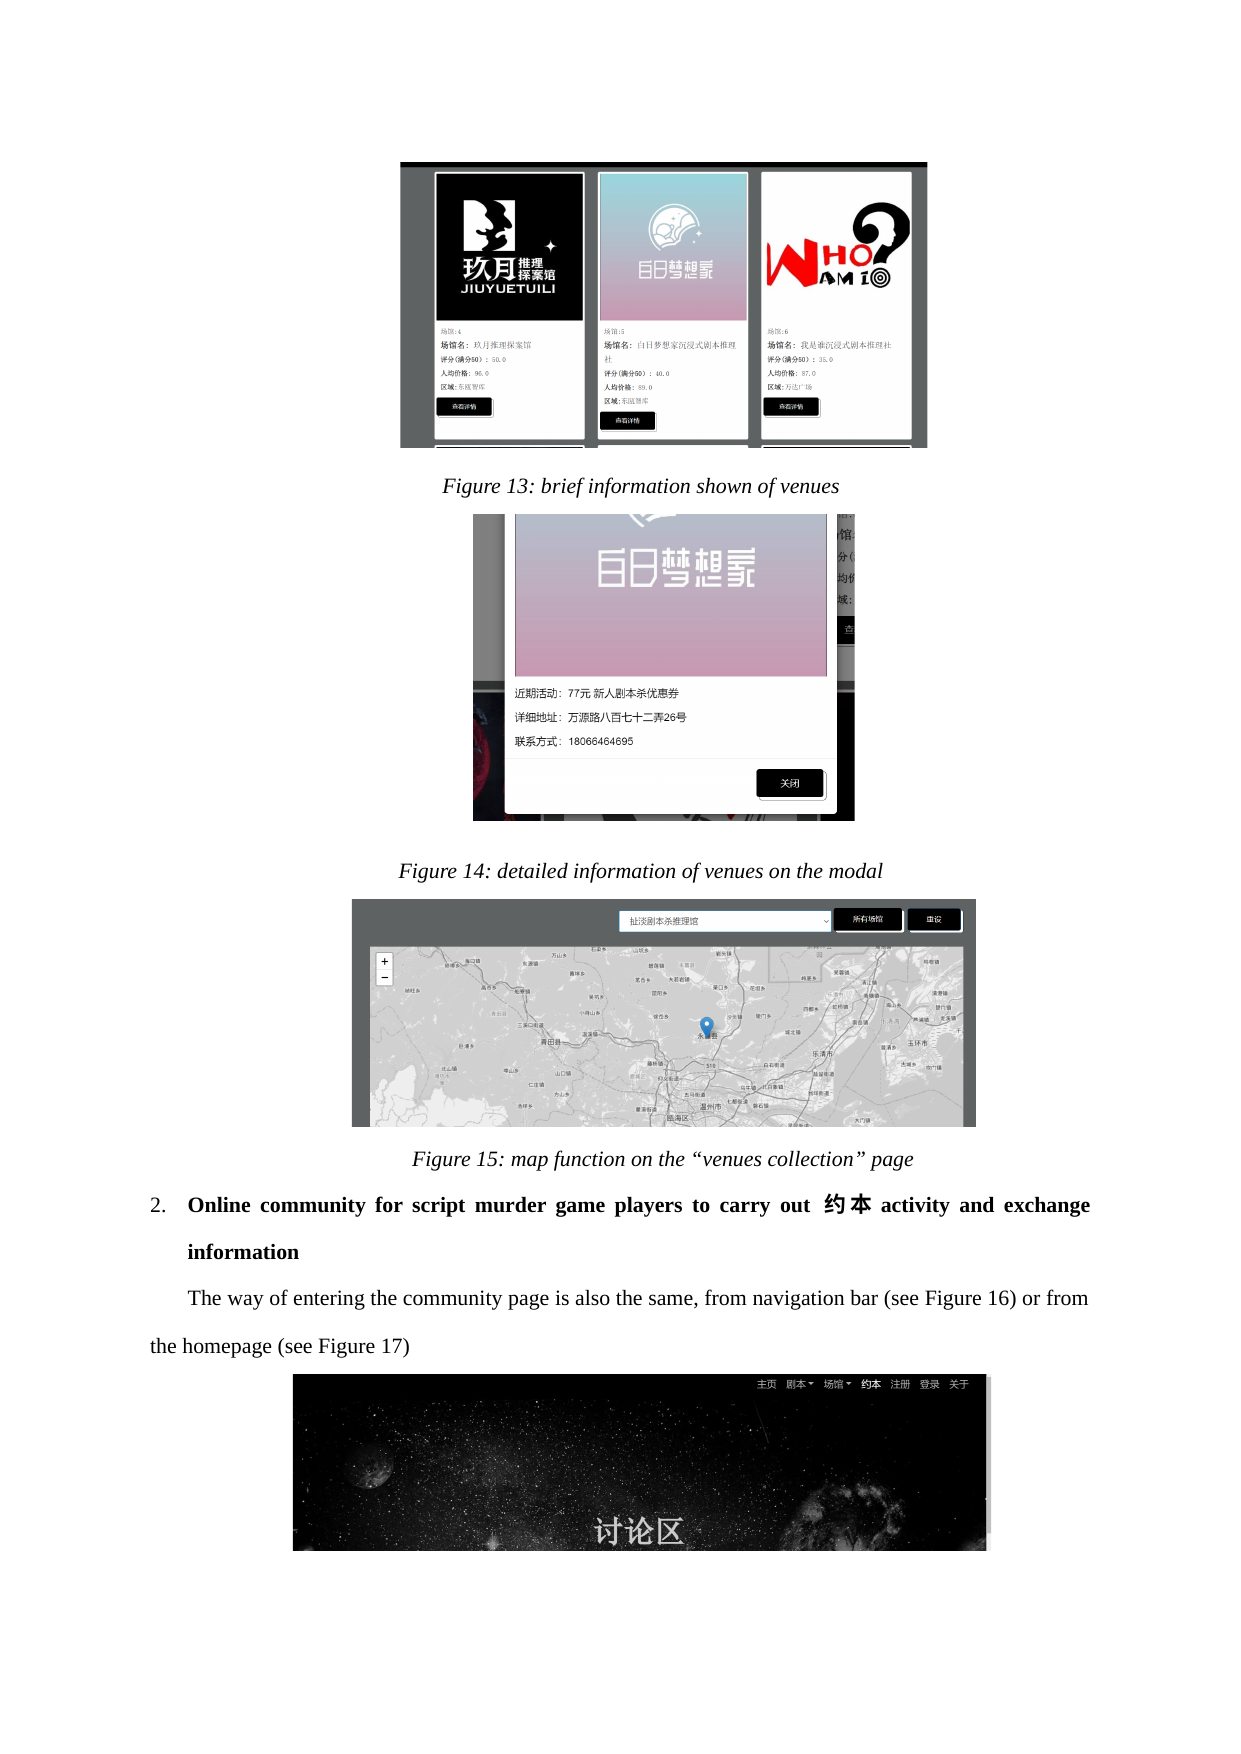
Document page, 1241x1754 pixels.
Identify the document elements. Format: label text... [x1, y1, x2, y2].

picture [400, 162, 928, 448]
text Figure 13: brief information shown of venues [150, 469, 1090, 502]
picture [473, 514, 855, 821]
list Online community for script murder game players to carry out 约本activity and exchange information [150, 1187, 1090, 1268]
picture [351, 899, 976, 1127]
text Figure 14: detailed information of venues on the modal [150, 854, 1090, 887]
text Figure 15: map function on the “venues collection” page [194, 1142, 1090, 1174]
text The way of entering the community page is also the same, from navigation bar (see Figure 16) or from the homepage (see Figure 17) [150, 1281, 1090, 1362]
picture [292, 1374, 992, 1551]
